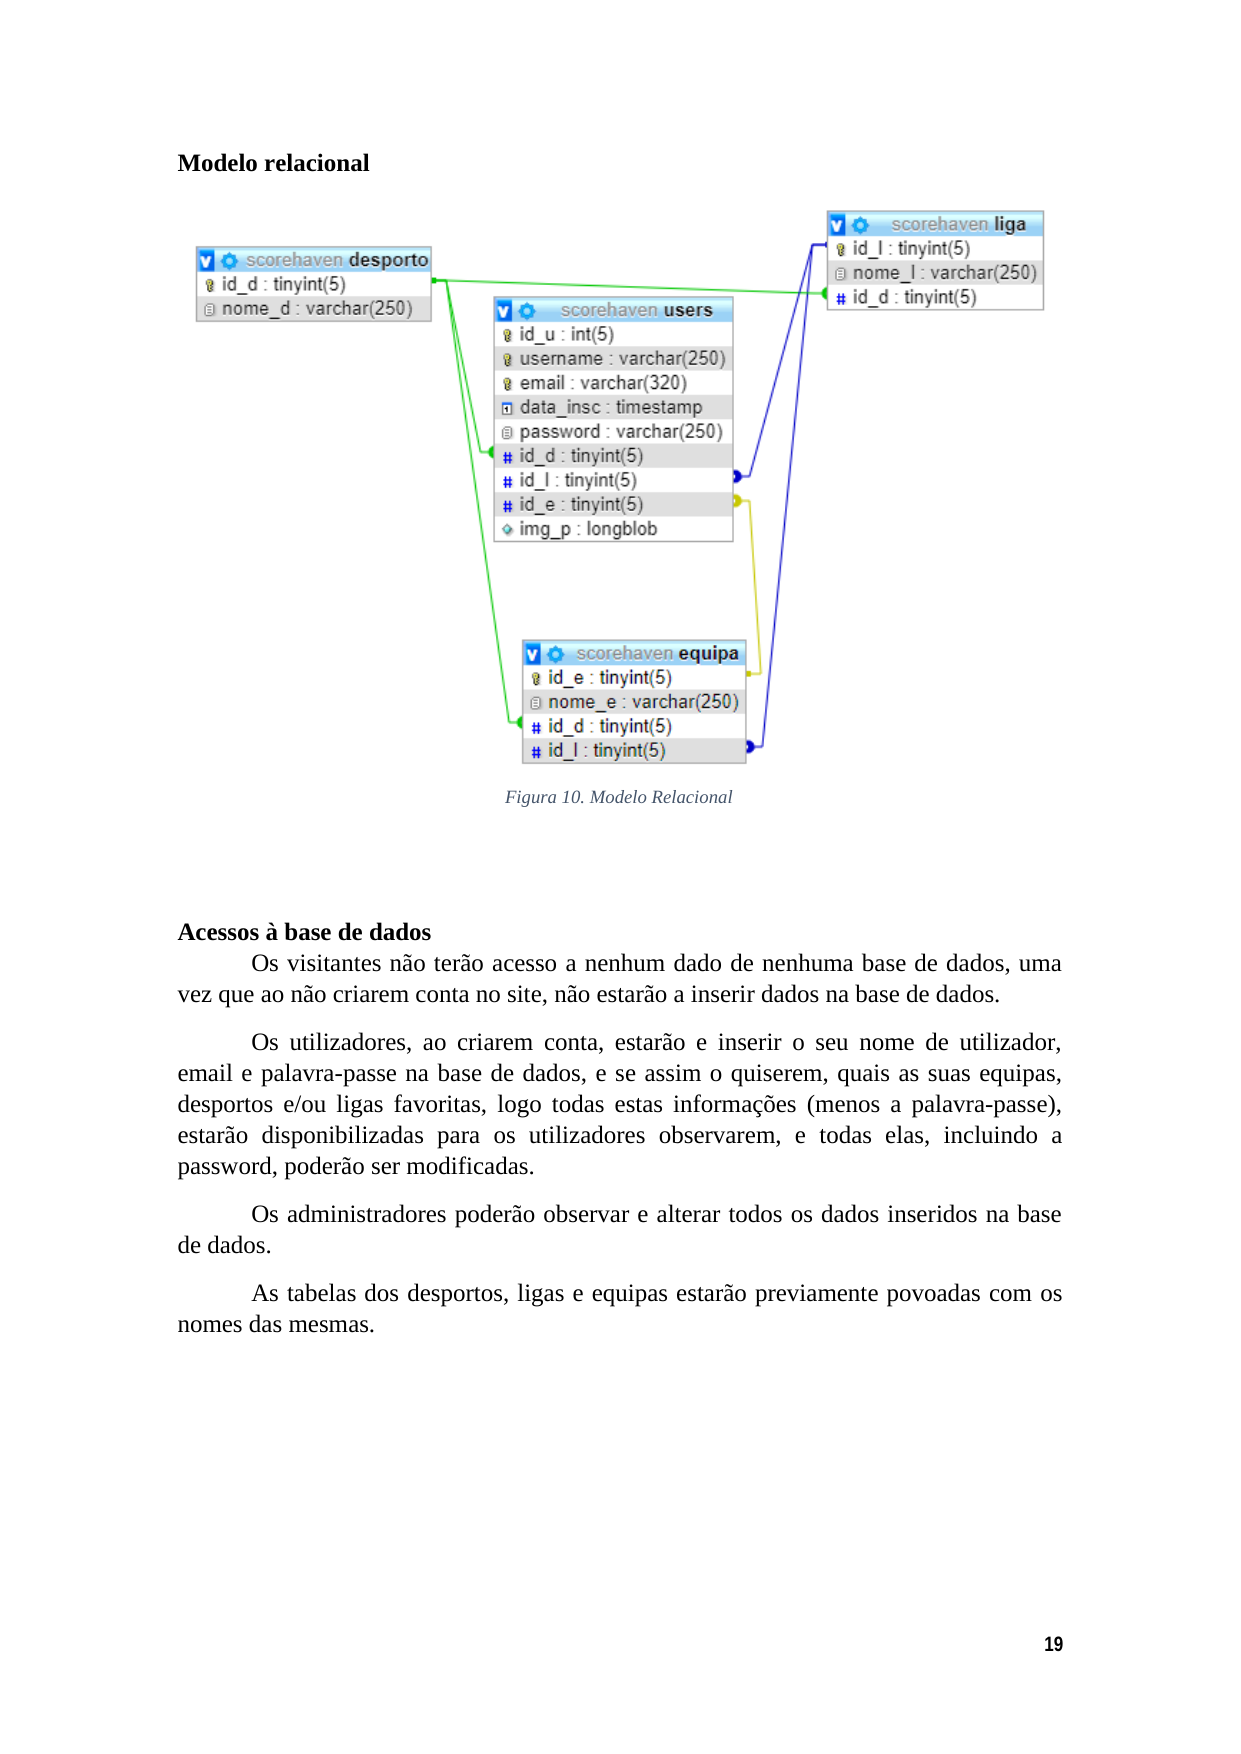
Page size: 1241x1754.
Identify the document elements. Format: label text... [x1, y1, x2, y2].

text Os utilizadores, ao criarem conta, estarão e inserir o seu nome de utilizador, email e palavra-passe na base de dados, e se assim o quiserem, quais as suas equipas, desportos e/ou ligas favoritas, logo todas estas informações (menos a palavra-passe), estarão disponibilizadas para os utilizadores observarem, e todas elas, incluindo a password, poderão ser modificadas. [177, 1027, 1063, 1180]
picture [176, 192, 1063, 777]
text As tabelas dos desportos, ligas e equipas estarão previamente povoadas com os nomes das mesmas. [177, 1278, 1063, 1338]
text Os administradores poderão observar e alterar todos os dados inseridos na base de dados. [177, 1199, 1063, 1259]
subtitle Acessos à base de dados [177, 917, 1063, 946]
text Os visitantes não terão acesso a nenhum dado de nenhuma base de dados, uma vez que ao não criarem conta no site, não estarão a inserir dados na base de dados. [177, 948, 1063, 1008]
subtitle Modelo relacional [177, 148, 1063, 176]
